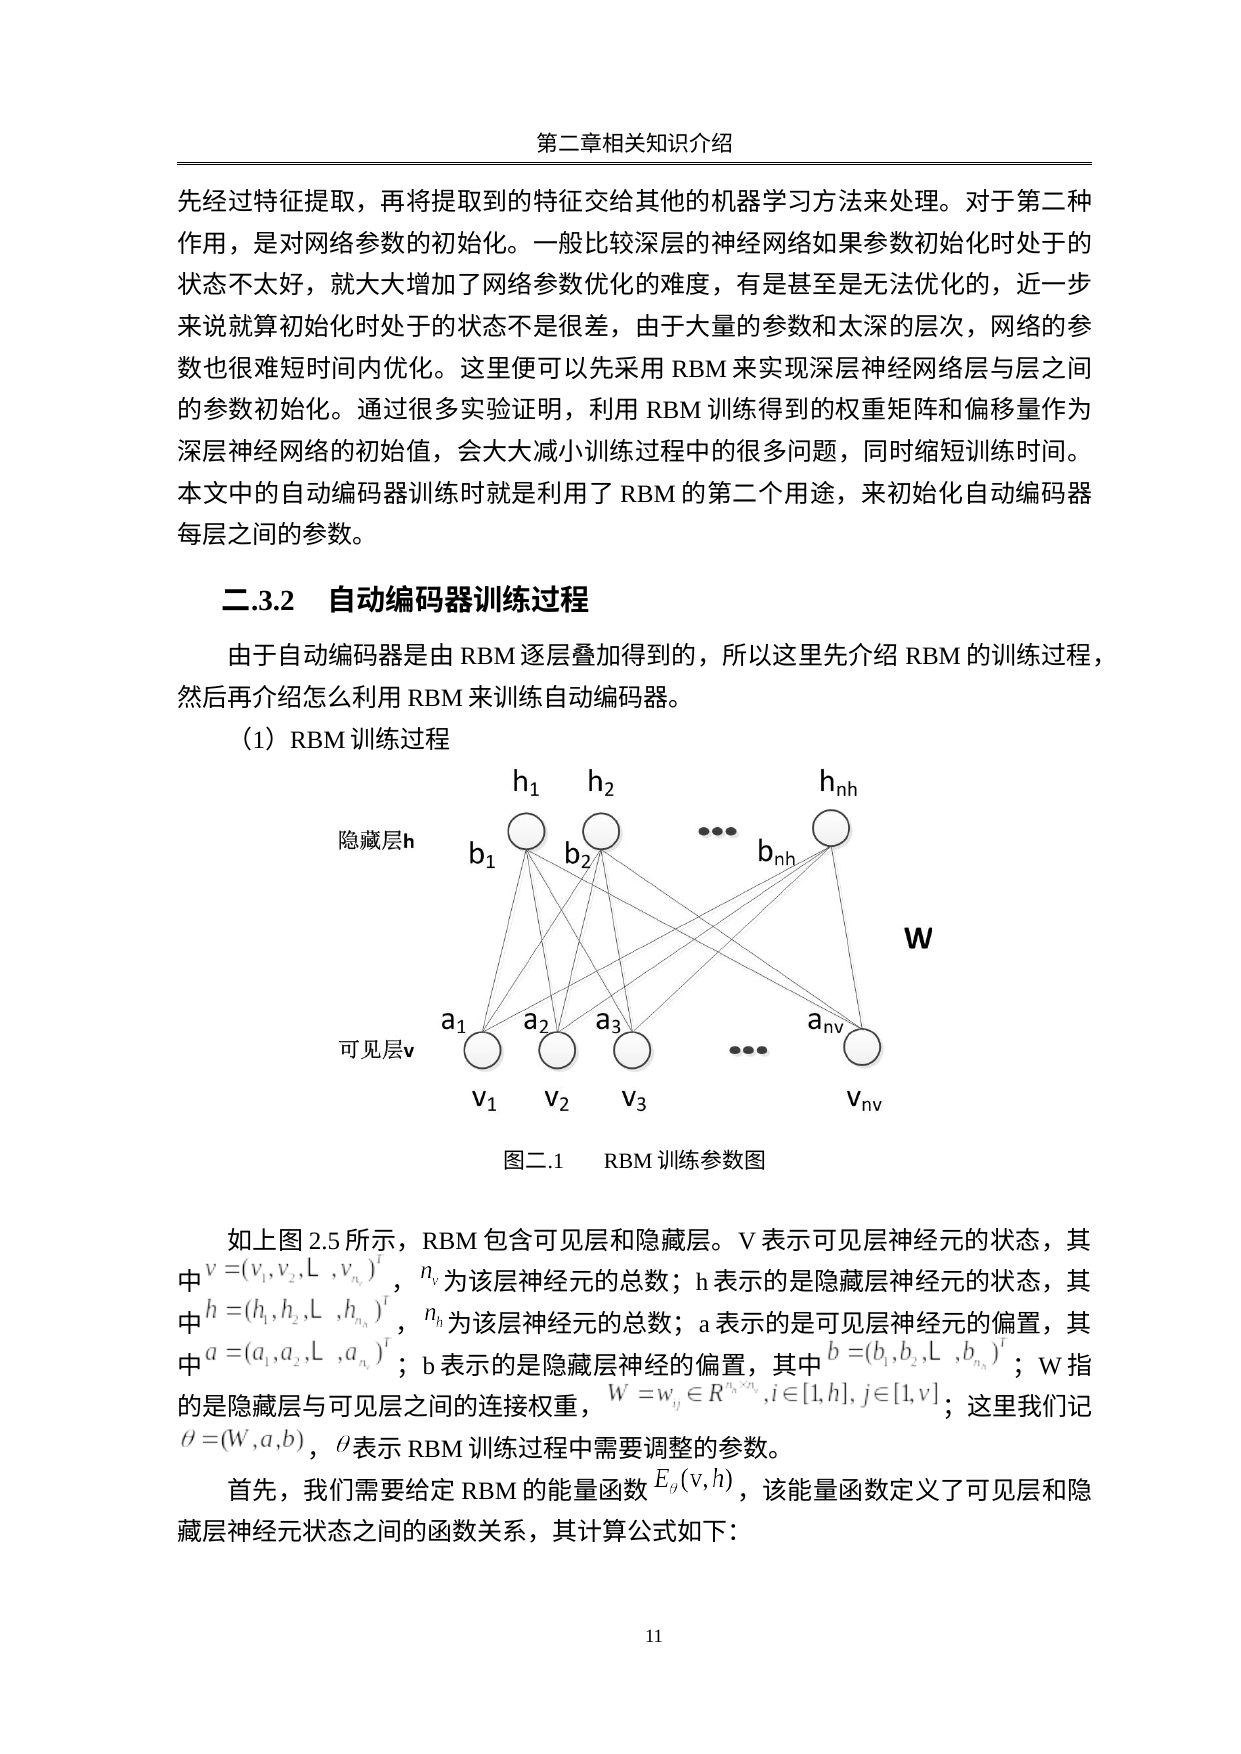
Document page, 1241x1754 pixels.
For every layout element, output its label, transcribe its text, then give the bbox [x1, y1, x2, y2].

text 如上图2.5所示，RBM包含可见层和隐藏层。V表示可见层神经元的状态，其中，为该层神经元的总数；h表示的是隐藏层神经元的状态，其中，为该层神经元的总数；a表示的是可见层神经元的偏置，其中；b表示的是隐藏层神经的偏置，其中；W指的是隐藏层与可见层之间的连接权重，；这里我们记，表示RBM训练过程中需要调整的参数。 [177, 1216, 1092, 1466]
subtitle 自动编码器训练过程 [222, 577, 1092, 619]
text （1）RBM训练过程 [177, 715, 1092, 756]
text 由于自动编码器是由RBM逐层叠加得到的，所以这里先介绍RBM的训练过程，然后再介绍怎么利用RBM来训练自动编码器。 [177, 631, 1092, 715]
picture [337, 756, 933, 1117]
text RBM训练参数图 [177, 1143, 1092, 1175]
text 首先，我们需要给定RBM的能量函数，该能量函数定义了可见层和隐藏层神经元状态之间的函数关系，其计算公式如下： [177, 1466, 1092, 1549]
